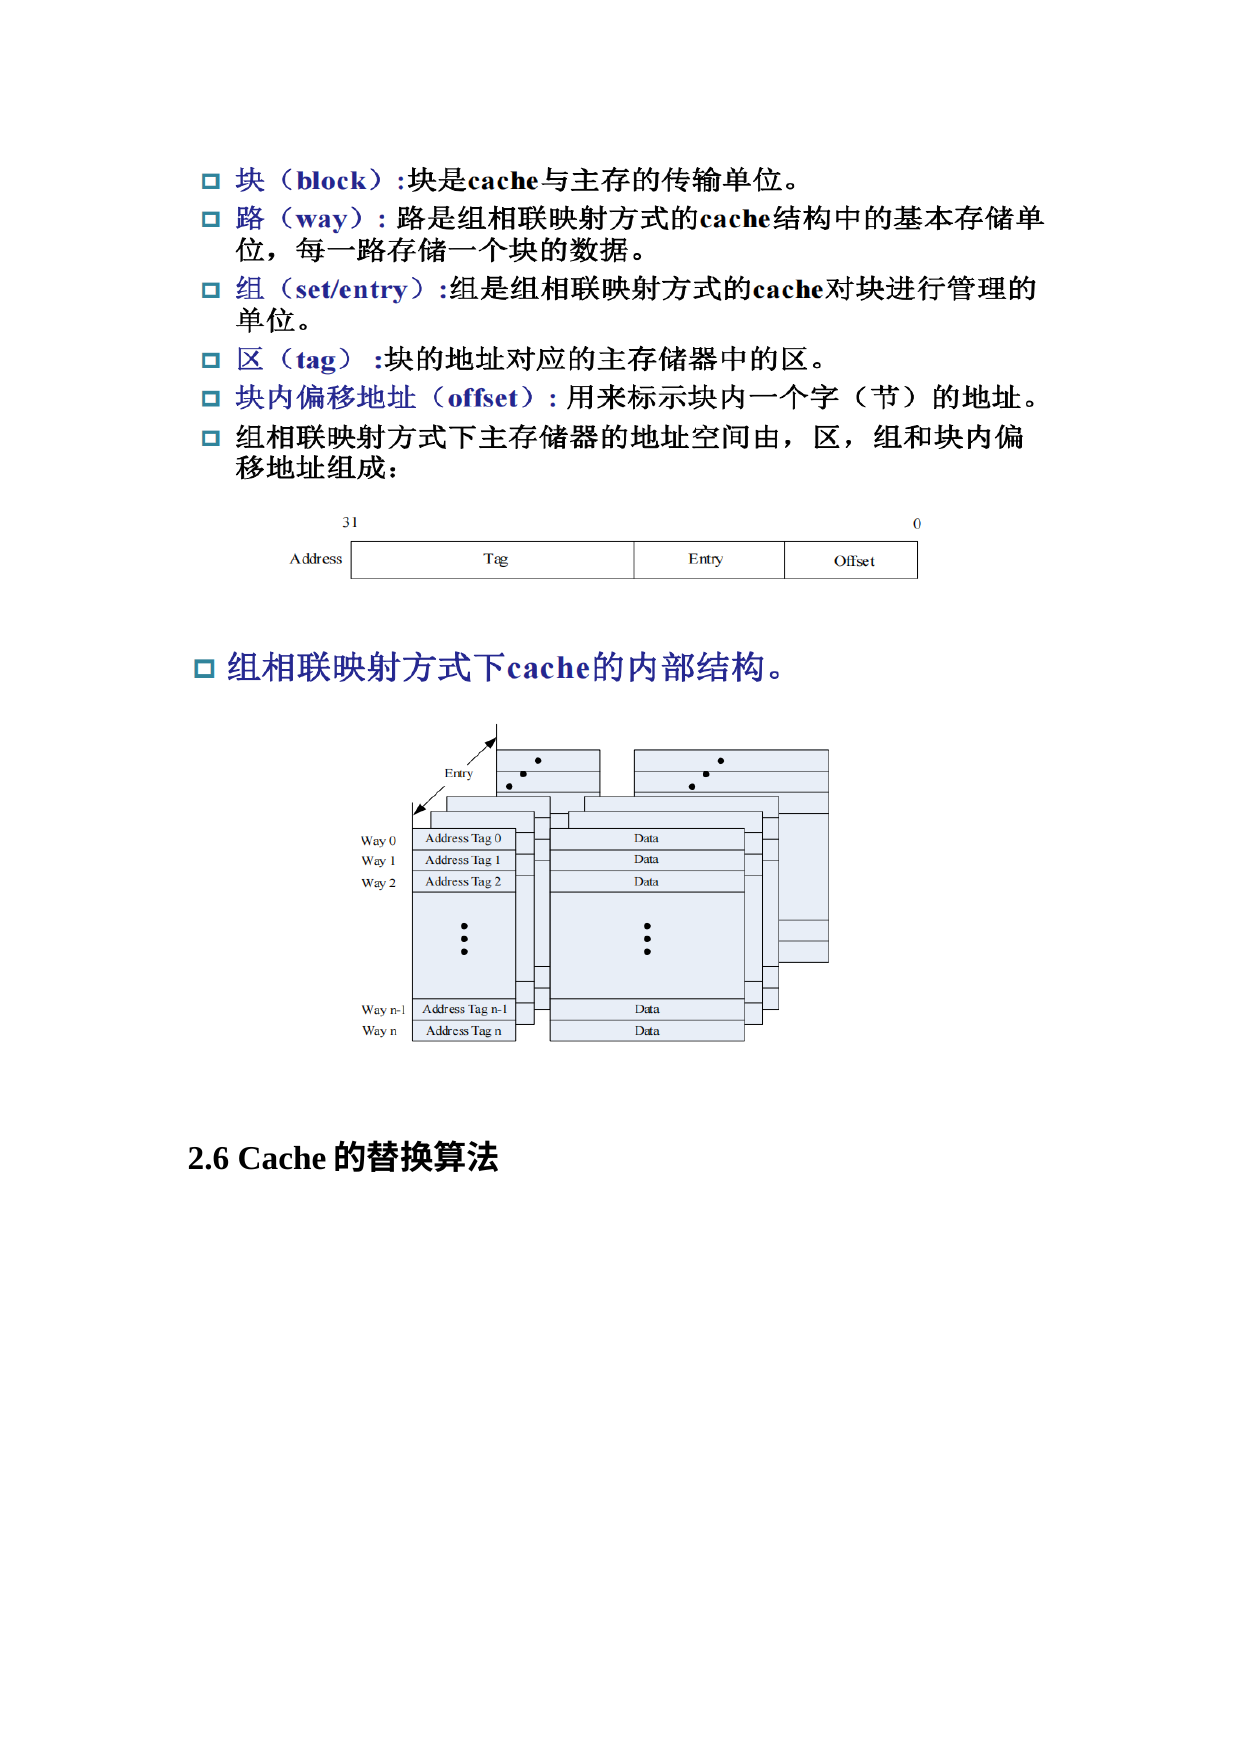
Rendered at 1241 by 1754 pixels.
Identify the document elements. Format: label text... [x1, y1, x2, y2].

picture [187, 642, 1053, 1075]
list 2.6 Cache的替换算法 [187, 1122, 1053, 1187]
picture [187, 162, 1053, 590]
